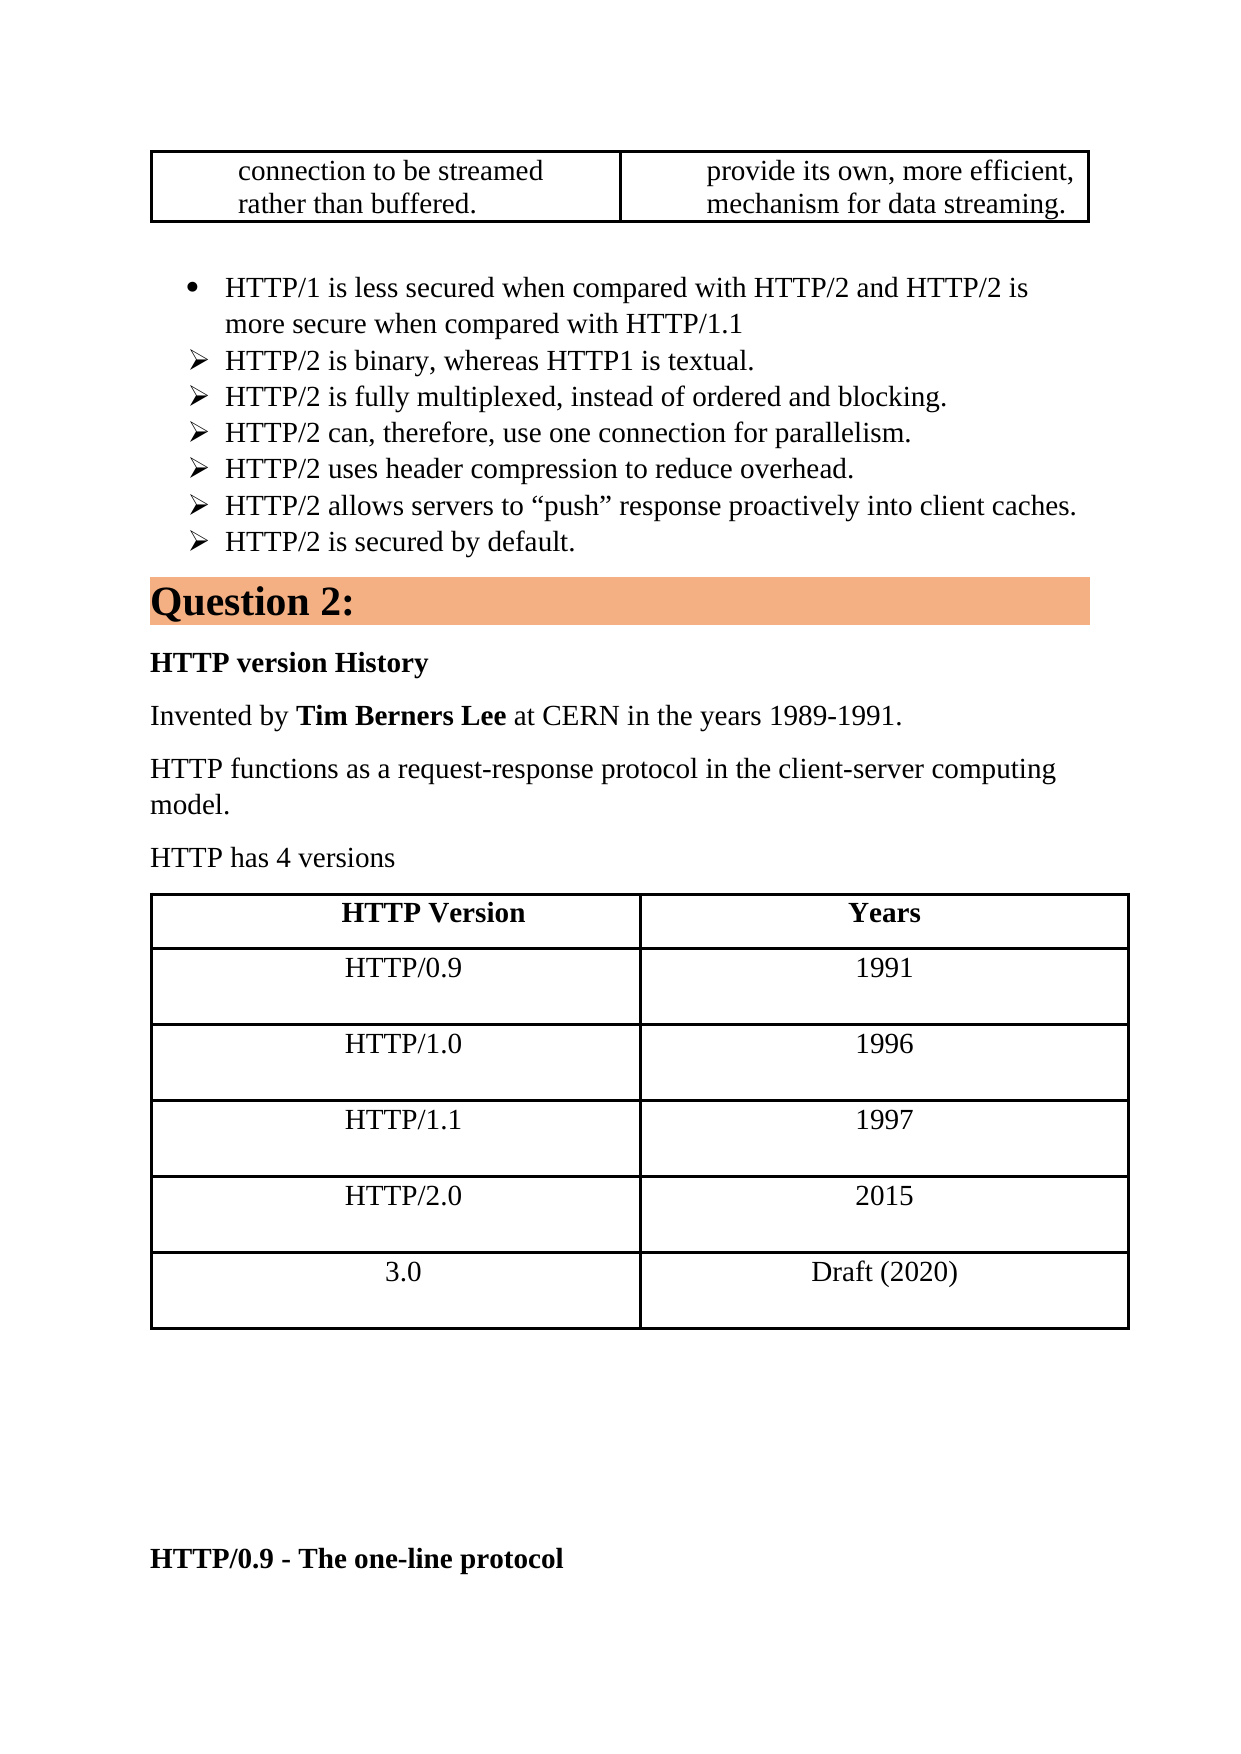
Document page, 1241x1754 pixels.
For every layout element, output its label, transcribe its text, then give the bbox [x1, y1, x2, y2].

list HTTP/2 allows servers to “push” response proactively into client caches. [187, 488, 1090, 521]
list HTTP/2 is secured by default. [187, 524, 1090, 557]
list HTTP/1 is less secured when compared with HTTP/2 and HTTP/2 is more secure when compared with HTTP/1.1 [187, 270, 1090, 340]
table_cell 1996 [642, 1026, 1127, 1099]
table_cell HTTP/1.0 [153, 1026, 639, 1099]
table_cell HTTP/0.9 [153, 950, 639, 1023]
table_cell 1991 [642, 950, 1127, 1023]
table_header Years [642, 896, 1127, 947]
text HTTP/0.9 - The one-line protocol [150, 1542, 1090, 1575]
text HTTP has 4 versions [150, 840, 1090, 873]
text Invented by Tim Berners Lee at CERN in the years 1989-1991. [150, 698, 1090, 731]
text Question 2: [150, 577, 1090, 625]
table_cell HTTP/1.1 [153, 1102, 639, 1175]
table_cell HTTP/2.0 [153, 1178, 639, 1251]
table_cell 3.0 [153, 1254, 639, 1327]
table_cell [622, 153, 1087, 220]
text HTTP functions as a request-response protocol in the client-server computing model. [150, 751, 1090, 820]
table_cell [153, 153, 619, 220]
list HTTP/2 is binary, whereas HTTP1 is textual. [187, 343, 1090, 376]
list HTTP/2 can, therefore, use one connection for parallelism. [187, 415, 1090, 449]
list HTTP/2 uses header compression to reduce overhead. [187, 451, 1090, 485]
table_cell 1997 [642, 1102, 1127, 1175]
text HTTP version History [150, 645, 1090, 679]
table_header HTTP Version [153, 896, 639, 947]
table_cell 2015 [642, 1178, 1127, 1251]
list HTTP/2 is fully multiplexed, instead of ordered and blocking. [187, 379, 1090, 412]
table_cell Draft (2020) [642, 1254, 1127, 1327]
